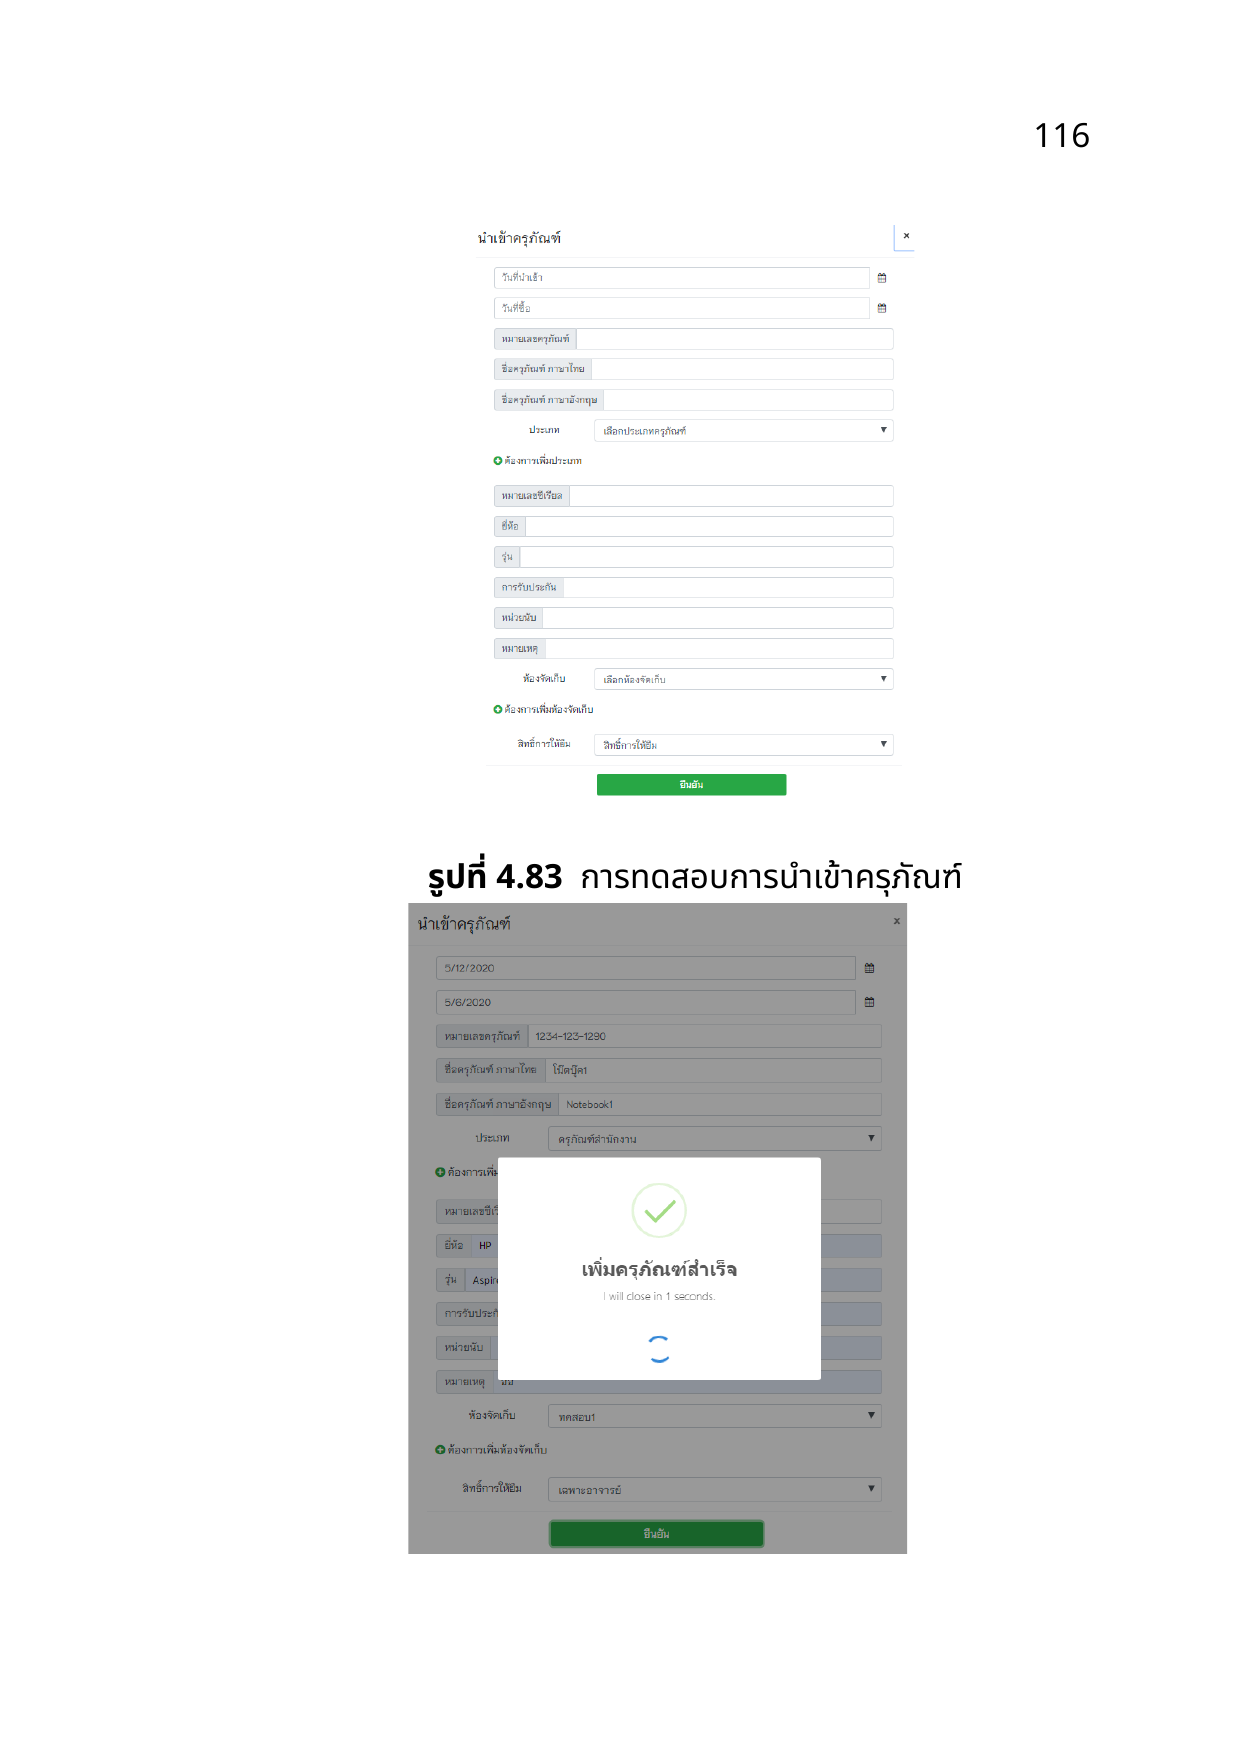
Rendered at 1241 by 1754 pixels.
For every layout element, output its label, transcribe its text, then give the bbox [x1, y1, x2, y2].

picture [408, 903, 908, 1554]
picture [475, 225, 915, 808]
